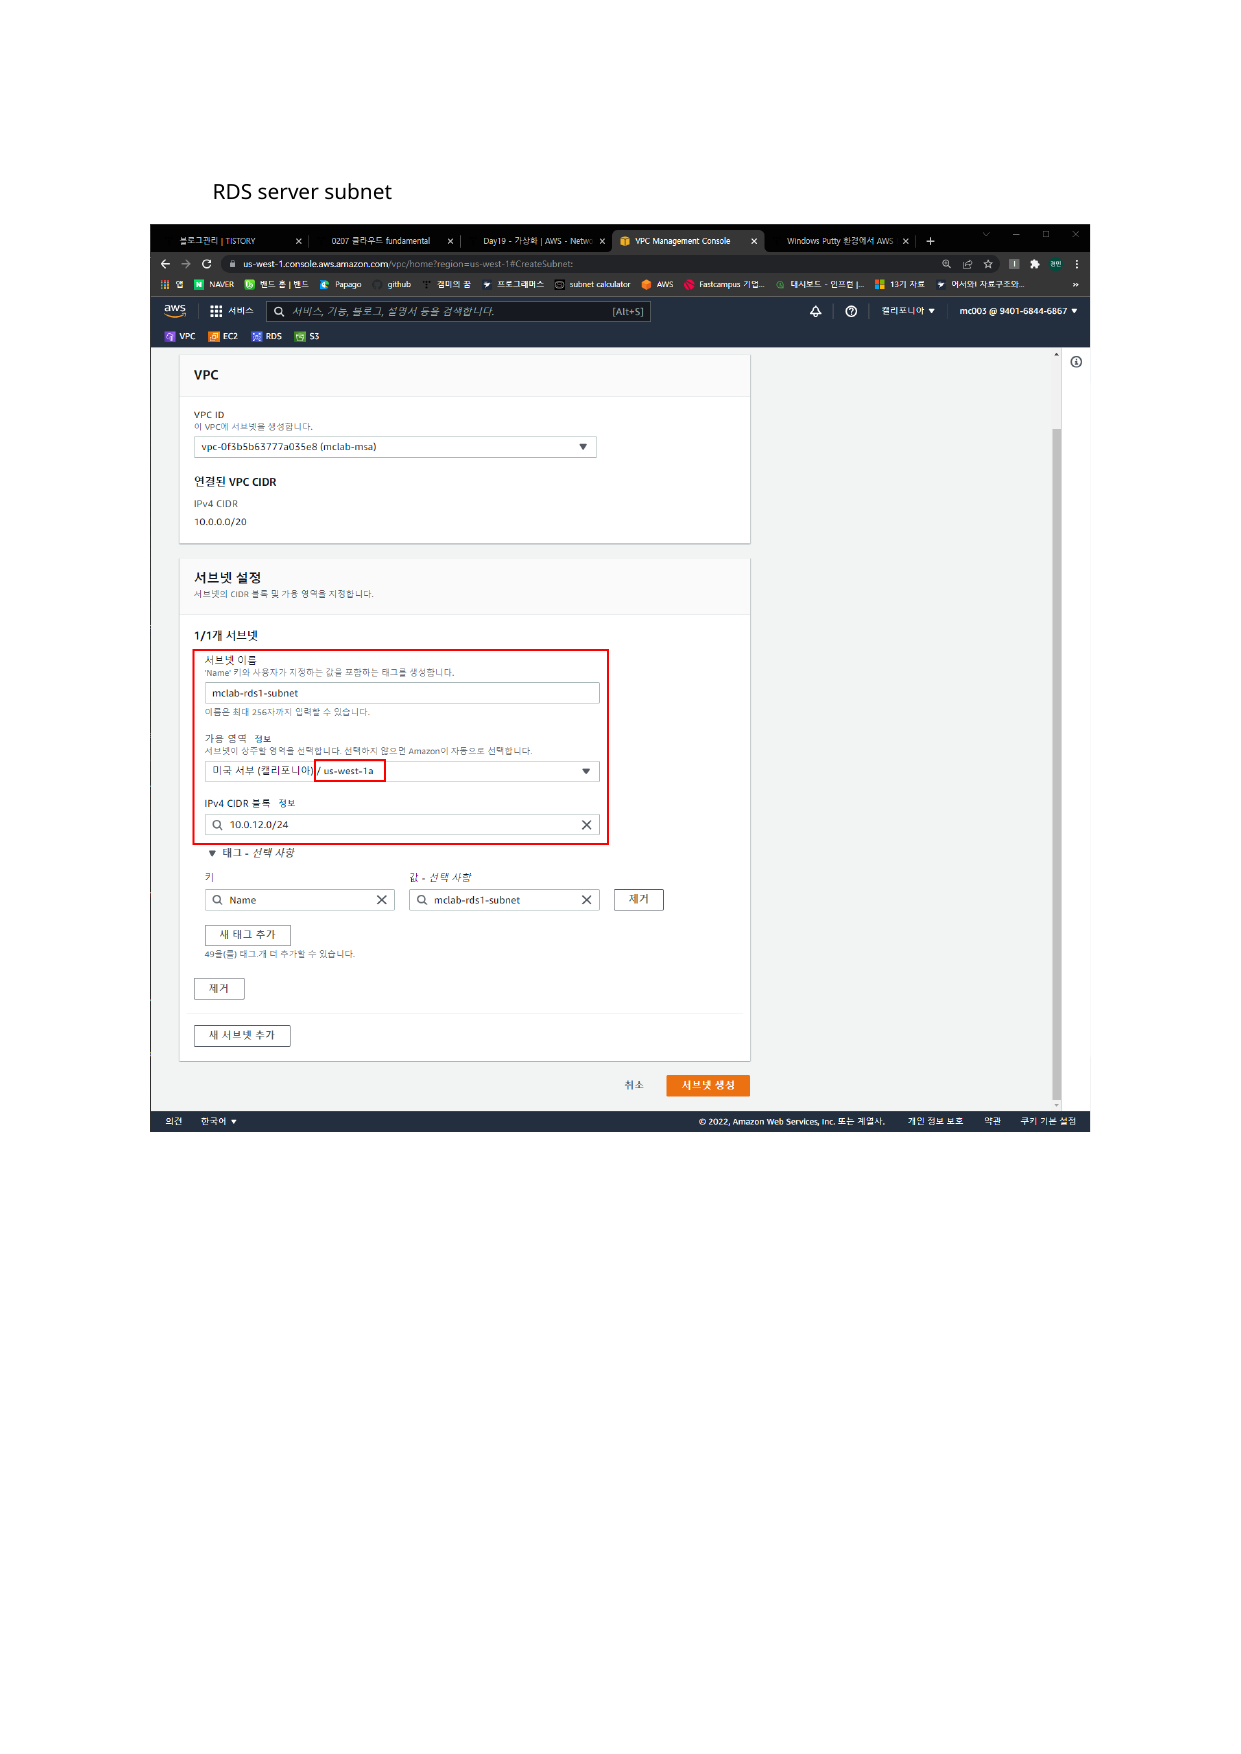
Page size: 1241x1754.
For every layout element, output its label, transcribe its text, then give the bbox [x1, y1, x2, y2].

picture [150, 224, 1091, 1132]
subtitle RDS server subnet [212, 177, 1090, 206]
